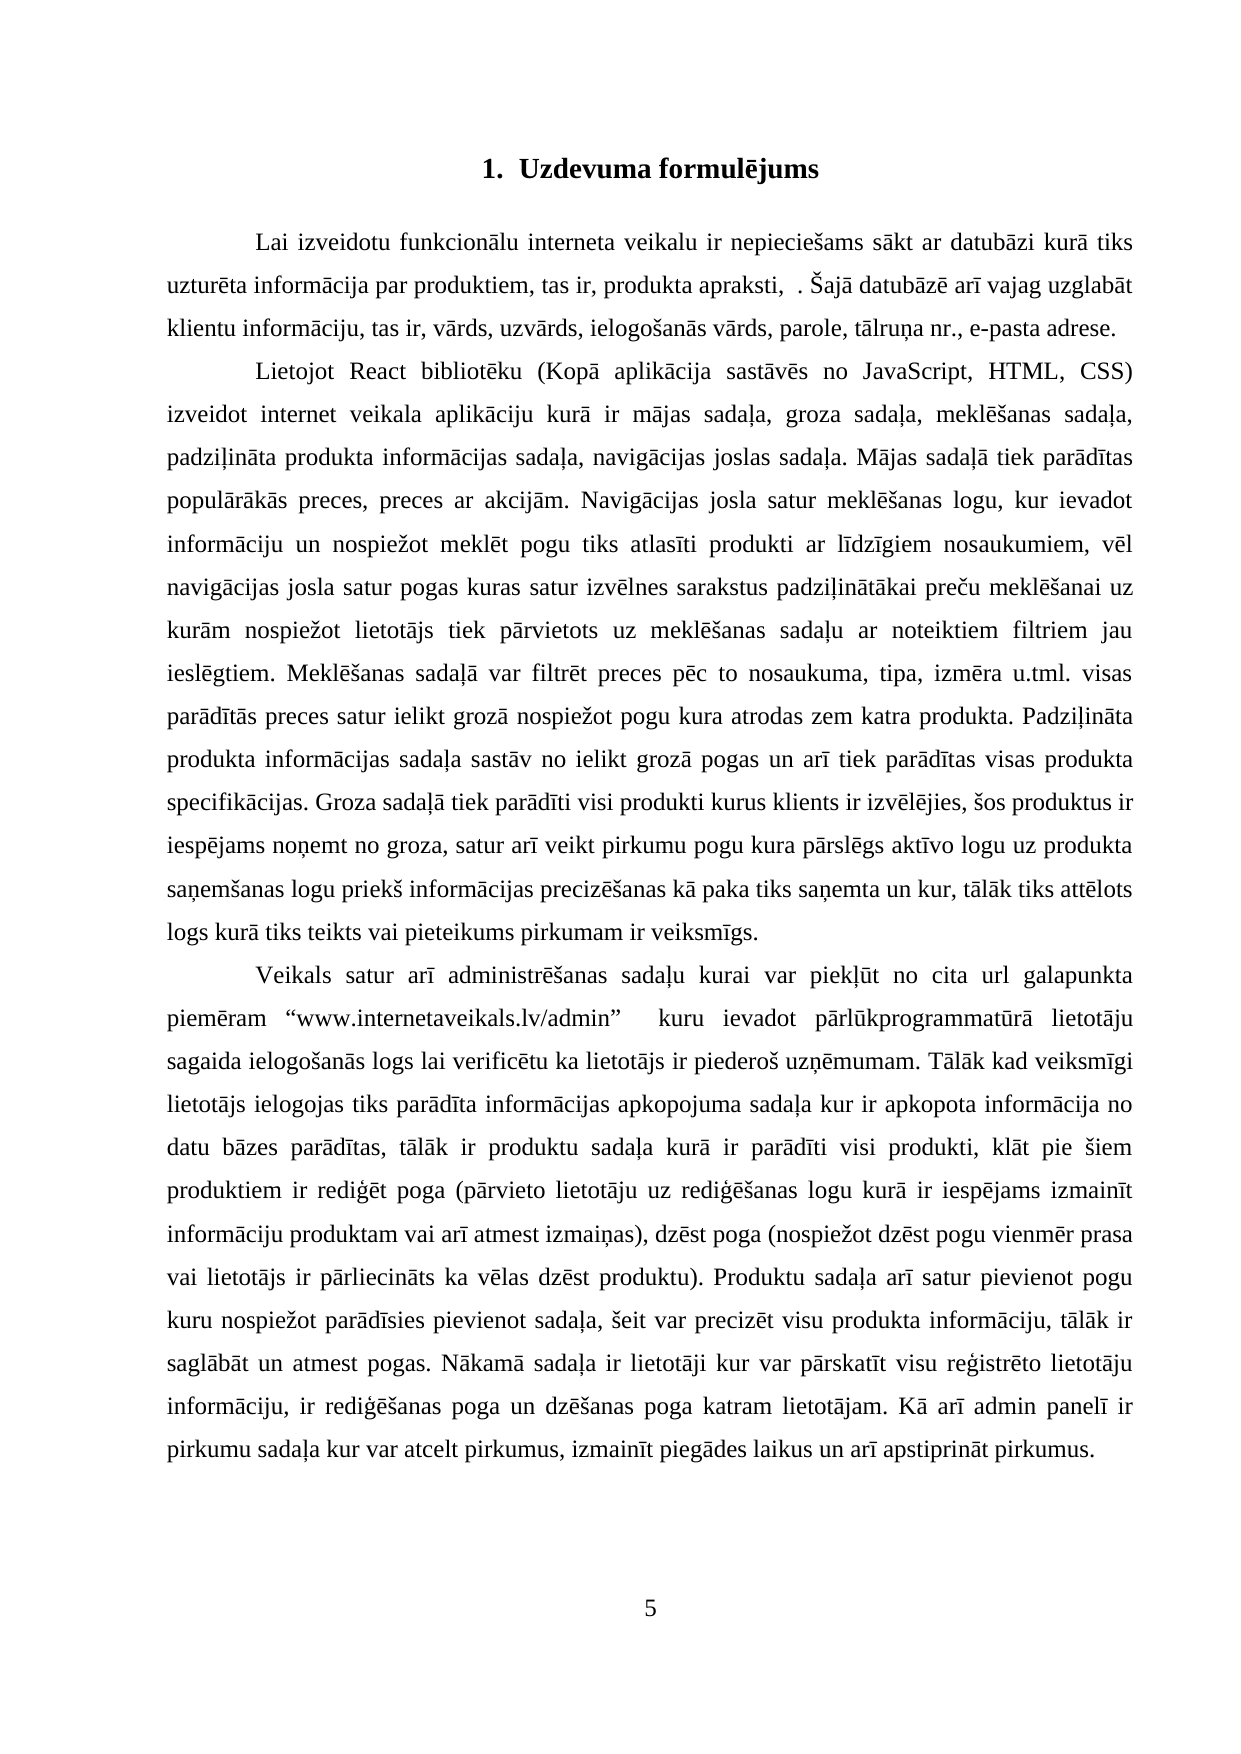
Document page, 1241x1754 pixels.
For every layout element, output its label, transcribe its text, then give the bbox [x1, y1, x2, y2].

text Lietojot React bibliotēku (Kopā aplikācija sastāvēs no JavaScript, HTML, CSS) izveidot internet veikala aplikāciju kurā ir mājas sadaļa, groza sadaļa, meklēšanas sadaļa, padziļināta produkta informācijas sadaļa, navigācijas joslas sadaļa. Mājas sadaļā tiek parādītas populārākās preces, preces ar akcijām. Navigācijas josla satur meklēšanas logu, kur ievadot informāciju un nospiežot meklēt pogu tiks atlasīti produkti ar līdzīgiem nosaukumiem, vēl navigācijas josla satur pogas kuras satur izvēlnes sarakstus padziļinātākai preču meklēšanai uz kurām nospiežot lietotājs tiek pārvietots uz meklēšanas sadaļu ar noteiktiem filtriem jau ieslēgtiem. Meklēšanas sadaļā var filtrēt preces pēc to nosaukuma, tipa, izmēra u.tml. visas parādītās preces satur ielikt grozā nospiežot pogu kura atrodas zem katra produkta. Padziļināta produkta informācijas sadaļa sastāv no ielikt grozā pogas un arī tiek parādītas visas produkta specifikācijas. Groza sadaļā tiek parādīti visi produkti kurus klients ir izvēlējies, šos produktus ir iespējams noņemt no groza, satur arī veikt pirkumu pogu kura pārslēgs aktīvo logu uz produkta saņemšanas logu priekš informācijas precizēšanas kā paka tiks saņemta un kur, tālāk tiks attēlots logs kurā tiks teikts vai pieteikums pirkumam ir veiksmīgs. [167, 356, 1134, 946]
text Veikals satur arī administrēšanas sadaļu kurai var piekļūt no cita url galapunkta piemēram “www.internetaveikals.lv/admin” kuru ievadot pārlūkprogrammatūrā lietotāju sagaida ielogošanās logs lai verificētu ka lietotājs ir piederoš uzņēmumam. Tālāk kad veiksmīgi lietotājs ielogojas tiks parādīta informācijas apkopojuma sadaļa kur ir apkopota informācija no datu bāzes parādītas, tālāk ir produktu sadaļa kurā ir parādīti visi produkti, klāt pie šiem produktiem ir rediģēt poga (pārvieto lietotāju uz rediģēšanas logu kurā ir iespējams izmainīt informāciju produktam vai arī atmest izmaiņas), dzēst poga (nospiežot dzēst pogu vienmēr prasa vai lietotājs ir pārliecināts ka vēlas dzēst produktu). Produktu sadaļa arī satur pievienot pogu kuru nospiežot parādīsies pievienot sadaļa, šeit var precizēt visu produkta informāciju, tālāk ir saglābāt un atmest pogas. Nākamā sadaļa ir lietotāji kur var pārskatīt visu reģistrēto lietotāju informāciju, ir rediģēšanas poga un dzēšanas poga katram lietotājam. Kā arī admin panelī ir pirkumu sadaļa kur var atcelt pirkumus, izmainīt piegādes laikus un arī apstiprināt pirkumus. [167, 960, 1134, 1463]
text Lai izveidotu funkcionālu interneta veikalu ir nepieciešams sākt ar datubāzi kurā tiks uzturēta informācija par produktiem, tas ir, produkta apraksti, . Šajā datubāzē arī vajag uzglabāt klientu informāciju, tas ir, vārds, uzvārds, ielogošanās vārds, parole, tālruņa nr., e-pasta adrese. [167, 227, 1134, 342]
subtitle Uzdevuma formulējums [167, 151, 1134, 185]
